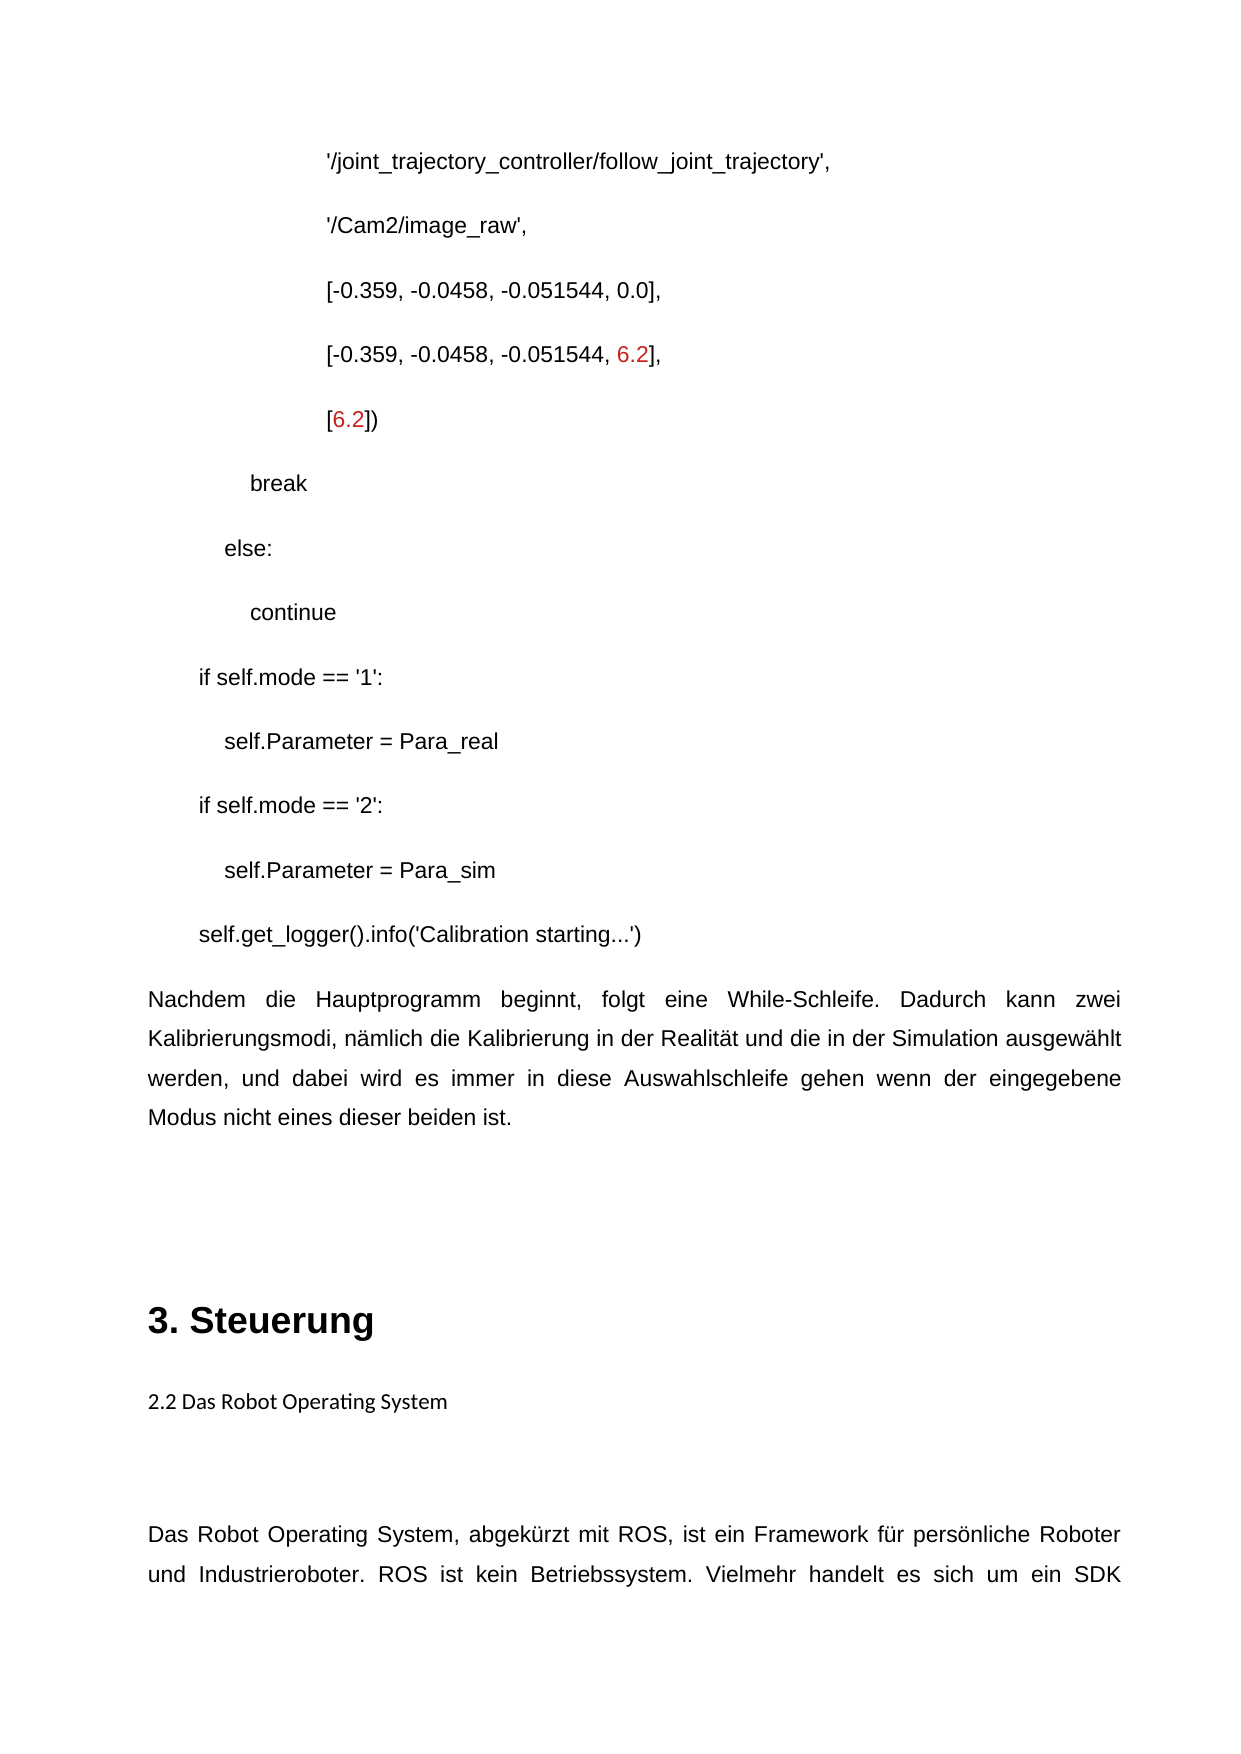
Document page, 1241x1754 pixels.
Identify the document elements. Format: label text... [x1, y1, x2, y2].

text '/Cam2/image_raw', [148, 212, 1122, 238]
text [6.2]) [148, 406, 1122, 432]
text else: [148, 534, 1122, 561]
text Nachdem die Hauptprogramm beginnt, folgt eine While-Schleife. Dadurch kann zwei Kalibrierungsmodi, nämlich die Kalibrierung in der Realität und die in der Simulation ausgewählt werden, und dabei wird es immer in diese Auswahlschleife gehen wenn der eingegebene Modus nicht eines dieser beiden ist. [148, 986, 1122, 1131]
text if self.mode == '1': [148, 663, 1122, 690]
text 2.2 Das Robot Operating System [148, 1387, 1122, 1416]
text self.get_logger().info('Calibration starting...') [148, 921, 1122, 948]
text break [148, 470, 1122, 496]
text [-0.359, -0.0458, -0.051544, 6.2], [148, 341, 1122, 367]
text '/joint_trajectory_controller/follow_joint_trajectory', [148, 148, 1122, 174]
text 3. Steuerung [148, 1298, 1122, 1341]
text continue [148, 599, 1122, 625]
text self.Parameter = Para_sim [148, 857, 1122, 883]
text [-0.359, -0.0458, -0.051544, 0.0], [148, 277, 1122, 303]
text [148, 1521, 1122, 1587]
text if self.mode == '2': [148, 792, 1122, 819]
text self.Parameter = Para_real [148, 728, 1122, 754]
